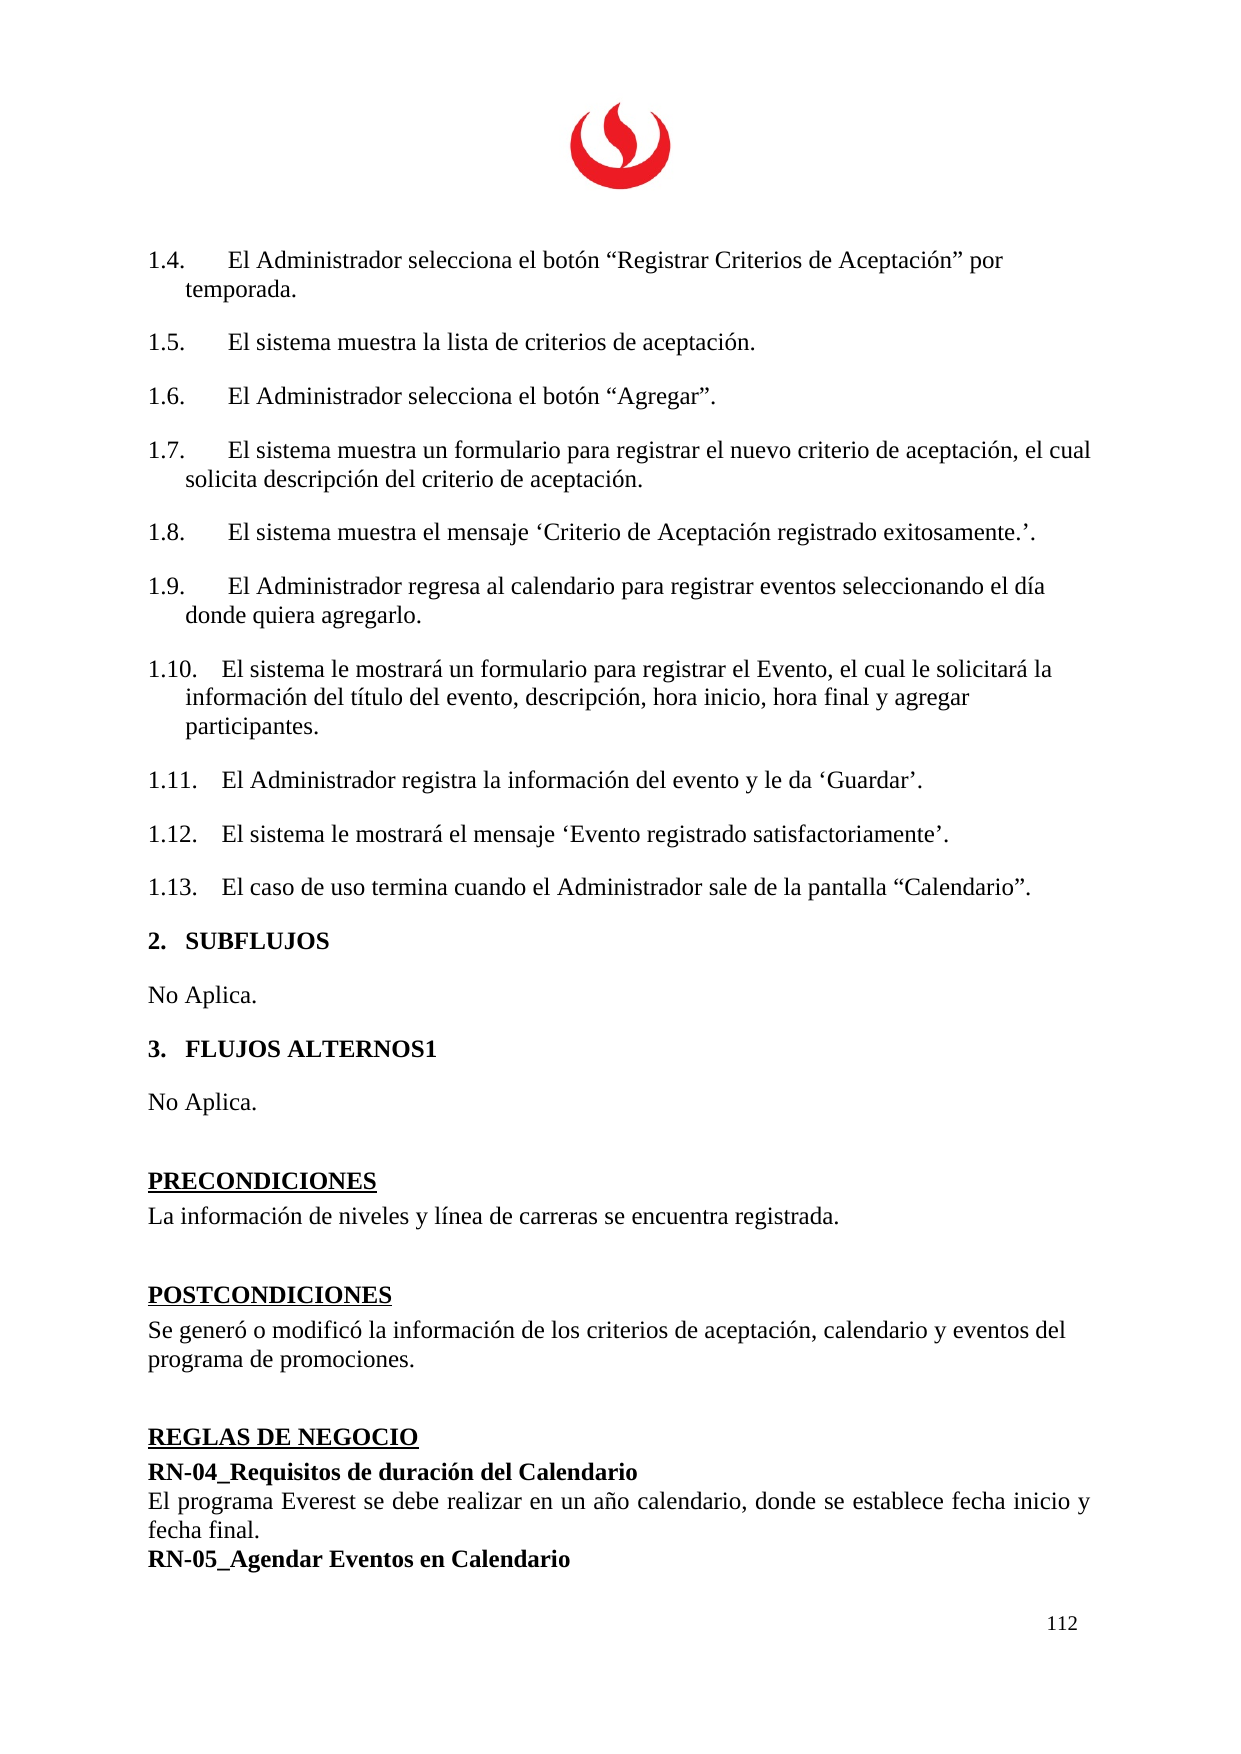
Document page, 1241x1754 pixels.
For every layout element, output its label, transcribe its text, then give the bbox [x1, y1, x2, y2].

list RN-04_Requisitos de duración del Calendario [148, 1457, 1092, 1486]
list El programa Everest se debe realizar en un año calendario, donde se establece fecha inicio y fecha final. [148, 1486, 1092, 1544]
list RN-05_Agendar Eventos en Calendario [148, 1544, 1092, 1572]
list El sistema muestra el mensaje ‘Criterio de Aceptación registrado exitosamente.’. [148, 517, 1092, 546]
subtitle PRECONDICIONES [148, 1166, 1092, 1195]
list El Administrador regresa al calendario para registrar eventos seleccionando el día donde quiera agregarlo. [148, 571, 1092, 629]
list El Administrador selecciona el botón “Registrar Criterios de Aceptación” por temporada. [148, 245, 1092, 302]
text No Aplica. [148, 980, 1092, 1009]
list El Administrador selecciona el botón “Agregar”. [148, 381, 1092, 410]
text Se generó o modificó la información de los criterios de aceptación, calendario y eventos del programa de promociones. [148, 1315, 1092, 1372]
text La información de niveles y línea de carreras se encuentra registrada. [148, 1201, 1092, 1230]
list El sistema muestra la lista de criterios de aceptación. [148, 327, 1092, 356]
list El Administrador registra la información del evento y le da ‘Guardar’. [148, 765, 1092, 794]
list El sistema le mostrará el mensaje ‘Evento registrado satisfactoriamente’. [148, 819, 1092, 847]
list FLUJOS ALTERNOS1 [148, 1034, 1092, 1062]
list El caso de uso termina cuando el Administrador sale de la pantalla “Calendario”. [148, 872, 1092, 901]
text No Aplica. [148, 1087, 1092, 1116]
subtitle REGLAS DE NEGOCIO [148, 1422, 1092, 1451]
list SUBFLUJOS [148, 926, 1092, 955]
list El sistema muestra un formulario para registrar el nuevo criterio de aceptación, el cual solicita descripción del criterio de aceptación. [148, 435, 1092, 492]
list El sistema le mostrará un formulario para registrar el Evento, el cual le solicitará la información del título del evento, descripción, hora inicio, hora final y agregar participantes. [148, 654, 1092, 740]
subtitle POSTCONDICIONES [148, 1280, 1092, 1309]
picture [497, 70, 744, 221]
